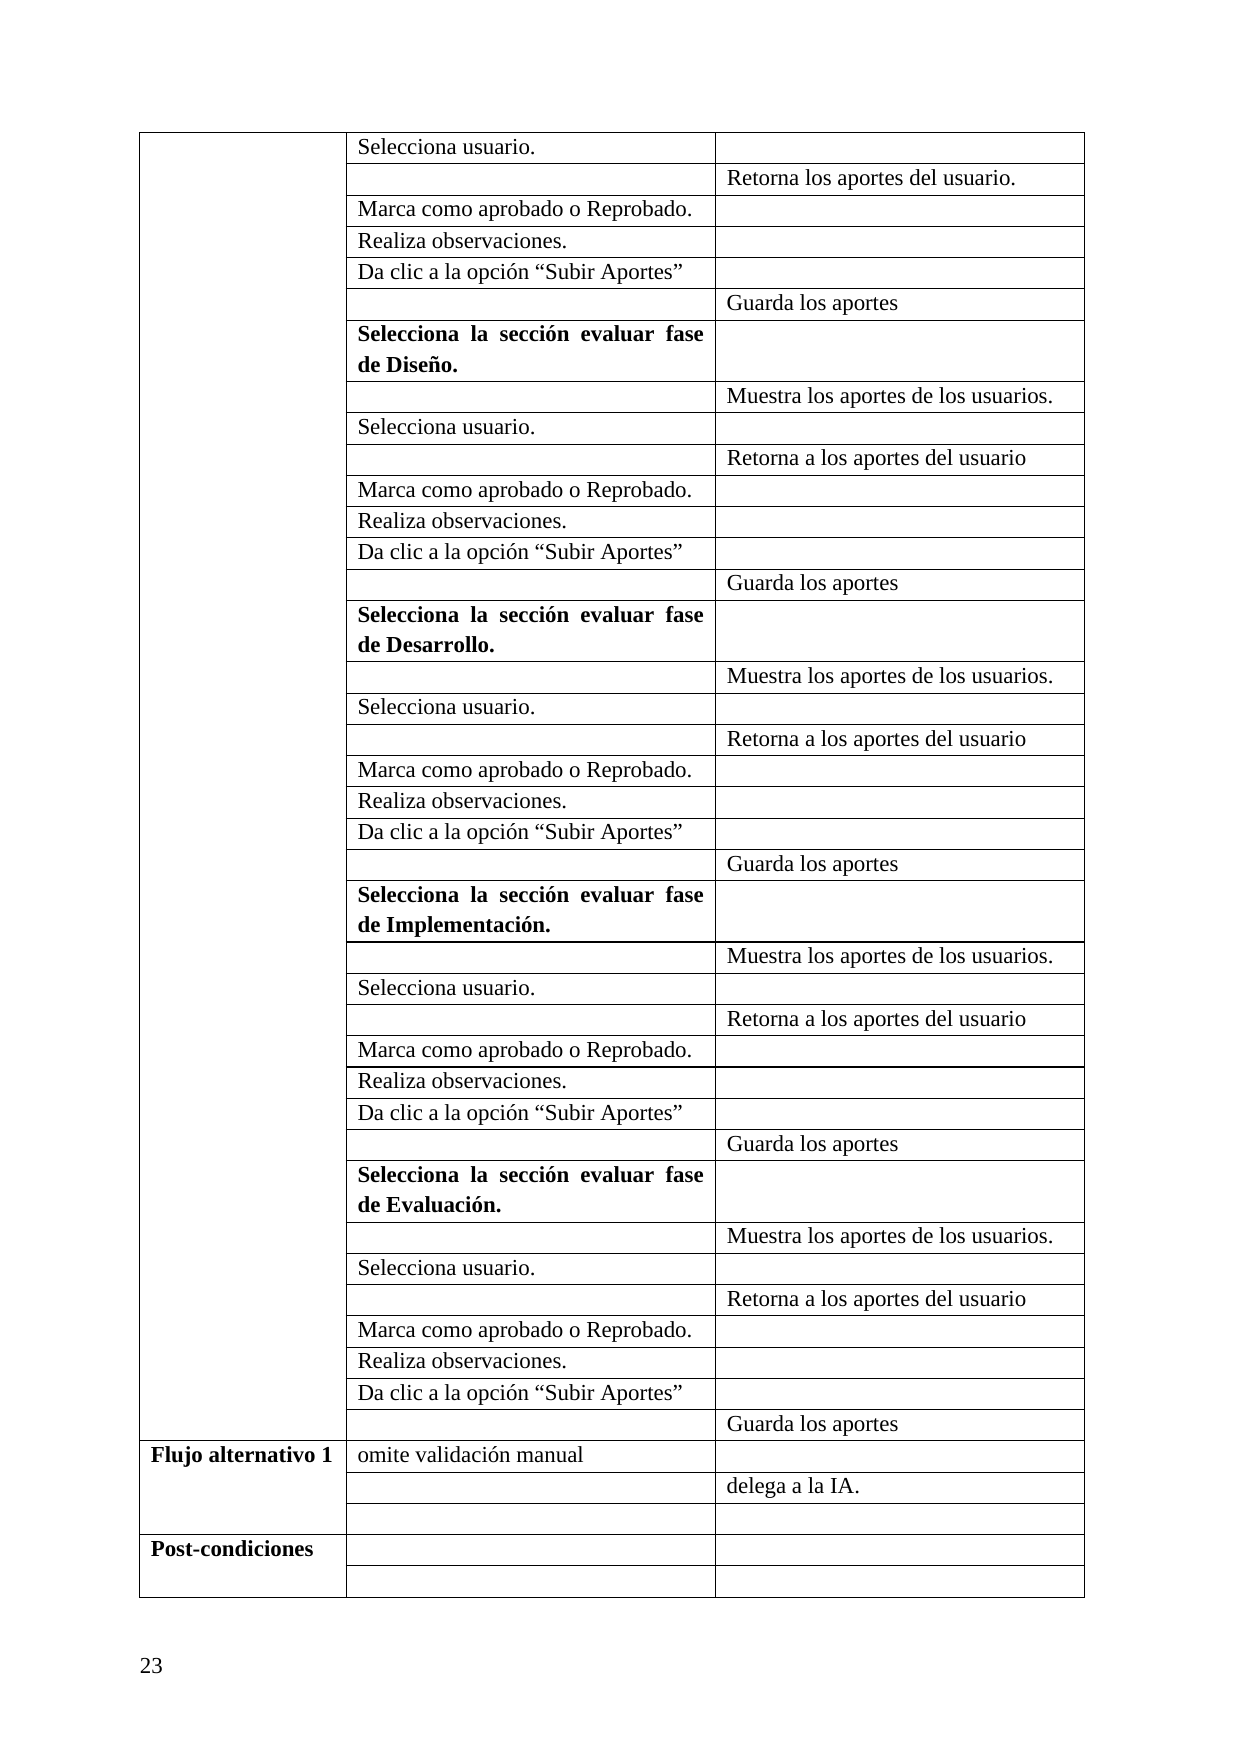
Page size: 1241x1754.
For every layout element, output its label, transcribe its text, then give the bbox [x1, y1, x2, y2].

table_cell Da clic a la opción “Subir Aportes” [347, 1379, 715, 1409]
table_cell [347, 1473, 715, 1503]
table_cell Marca como aprobado o Reprobado. [347, 196, 715, 226]
table_cell Selecciona usuario. [347, 974, 715, 1004]
table_cell Muestra los aportes de los usuarios. [716, 1223, 1084, 1253]
table_cell [716, 133, 1084, 163]
table_cell Selecciona la sección evaluar fase de Implementación. [347, 881, 715, 941]
table_cell [347, 850, 715, 880]
table_cell Realiza observaciones. [347, 507, 715, 537]
table_cell [347, 382, 715, 412]
table_cell [347, 725, 715, 755]
table_cell [347, 289, 715, 319]
table_cell Da clic a la opción “Subir Aportes” [347, 1099, 715, 1129]
table_cell [716, 1316, 1084, 1347]
table_cell [347, 570, 715, 600]
table_cell [716, 601, 1084, 661]
table_cell [716, 413, 1084, 443]
table_cell Retorna los aportes del usuario. [716, 164, 1084, 194]
table_cell Post-condiciones [140, 1535, 346, 1597]
table_cell Guarda los aportes [716, 1410, 1084, 1440]
table_cell Guarda los aportes [716, 570, 1084, 600]
table_cell Marca como aprobado o Reprobado. [347, 756, 715, 786]
table_cell Guarda los aportes [716, 289, 1084, 319]
table_cell Retorna a los aportes del usuario [716, 445, 1084, 475]
table_cell [716, 1535, 1084, 1565]
table_cell Realiza observaciones. [347, 1068, 715, 1098]
table_cell Flujo alternativo 1 [140, 1441, 346, 1534]
table_cell Selecciona usuario. [347, 413, 715, 443]
table_cell Realiza observaciones. [347, 787, 715, 817]
table_cell [716, 1566, 1084, 1597]
table_cell [347, 445, 715, 475]
table_cell Da clic a la opción “Subir Aportes” [347, 538, 715, 568]
table_cell [347, 1566, 715, 1597]
table_cell Selecciona usuario. [347, 133, 715, 163]
table_cell [716, 1068, 1084, 1098]
table_cell [716, 1348, 1084, 1378]
table_cell [716, 196, 1084, 226]
table_cell [347, 662, 715, 692]
table_cell [716, 756, 1084, 786]
table_cell Selecciona la sección evaluar fase de Desarrollo. [347, 601, 715, 661]
table_cell [716, 819, 1084, 849]
table_cell Realiza observaciones. [347, 227, 715, 257]
table_cell Guarda los aportes [716, 850, 1084, 880]
table_cell Selecciona la sección evaluar fase de Diseño. [347, 321, 715, 381]
table_cell delega a la IA. [716, 1473, 1084, 1503]
table_cell [347, 1410, 715, 1440]
table_cell [347, 1535, 715, 1565]
table_cell [347, 1005, 715, 1035]
table_cell [716, 974, 1084, 1004]
table_cell Muestra los aportes de los usuarios. [716, 382, 1084, 412]
table_cell [347, 1504, 715, 1534]
table_cell Selecciona la sección evaluar fase de Evaluación. [347, 1161, 715, 1222]
table_cell Retorna a los aportes del usuario [716, 1005, 1084, 1035]
table_cell Da clic a la opción “Subir Aportes” [347, 819, 715, 849]
table_cell [347, 1285, 715, 1315]
table_cell Realiza observaciones. [347, 1348, 715, 1378]
table_cell omite validación manual [347, 1441, 715, 1472]
table_cell [716, 1161, 1084, 1222]
table_cell Selecciona usuario. [347, 1254, 715, 1284]
table_cell Guarda los aportes [716, 1130, 1084, 1160]
table_cell [716, 321, 1084, 381]
table_cell [716, 258, 1084, 288]
table_cell [347, 943, 715, 973]
table_cell Muestra los aportes de los usuarios. [716, 943, 1084, 973]
table_cell Retorna a los aportes del usuario [716, 1285, 1084, 1315]
table_cell [347, 164, 715, 194]
table_cell [716, 227, 1084, 257]
table_cell Muestra los aportes de los usuarios. [716, 662, 1084, 692]
table_cell [716, 694, 1084, 724]
table_cell Retorna a los aportes del usuario [716, 725, 1084, 755]
table_cell Marca como aprobado o Reprobado. [347, 1316, 715, 1347]
table_cell [716, 476, 1084, 506]
table_cell [716, 1036, 1084, 1066]
table_cell Da clic a la opción “Subir Aportes” [347, 258, 715, 288]
table_cell [716, 1441, 1084, 1472]
table_cell [716, 1099, 1084, 1129]
table_cell [716, 1379, 1084, 1409]
table_cell [716, 507, 1084, 537]
table_cell [716, 1504, 1084, 1534]
table_cell [716, 1254, 1084, 1284]
table_cell [716, 538, 1084, 568]
table_cell Marca como aprobado o Reprobado. [347, 1036, 715, 1066]
table_cell Marca como aprobado o Reprobado. [347, 476, 715, 506]
table_cell [347, 1130, 715, 1160]
table_cell [716, 787, 1084, 817]
table_cell [716, 881, 1084, 941]
table_cell Selecciona usuario. [347, 694, 715, 724]
table_cell [347, 1223, 715, 1253]
